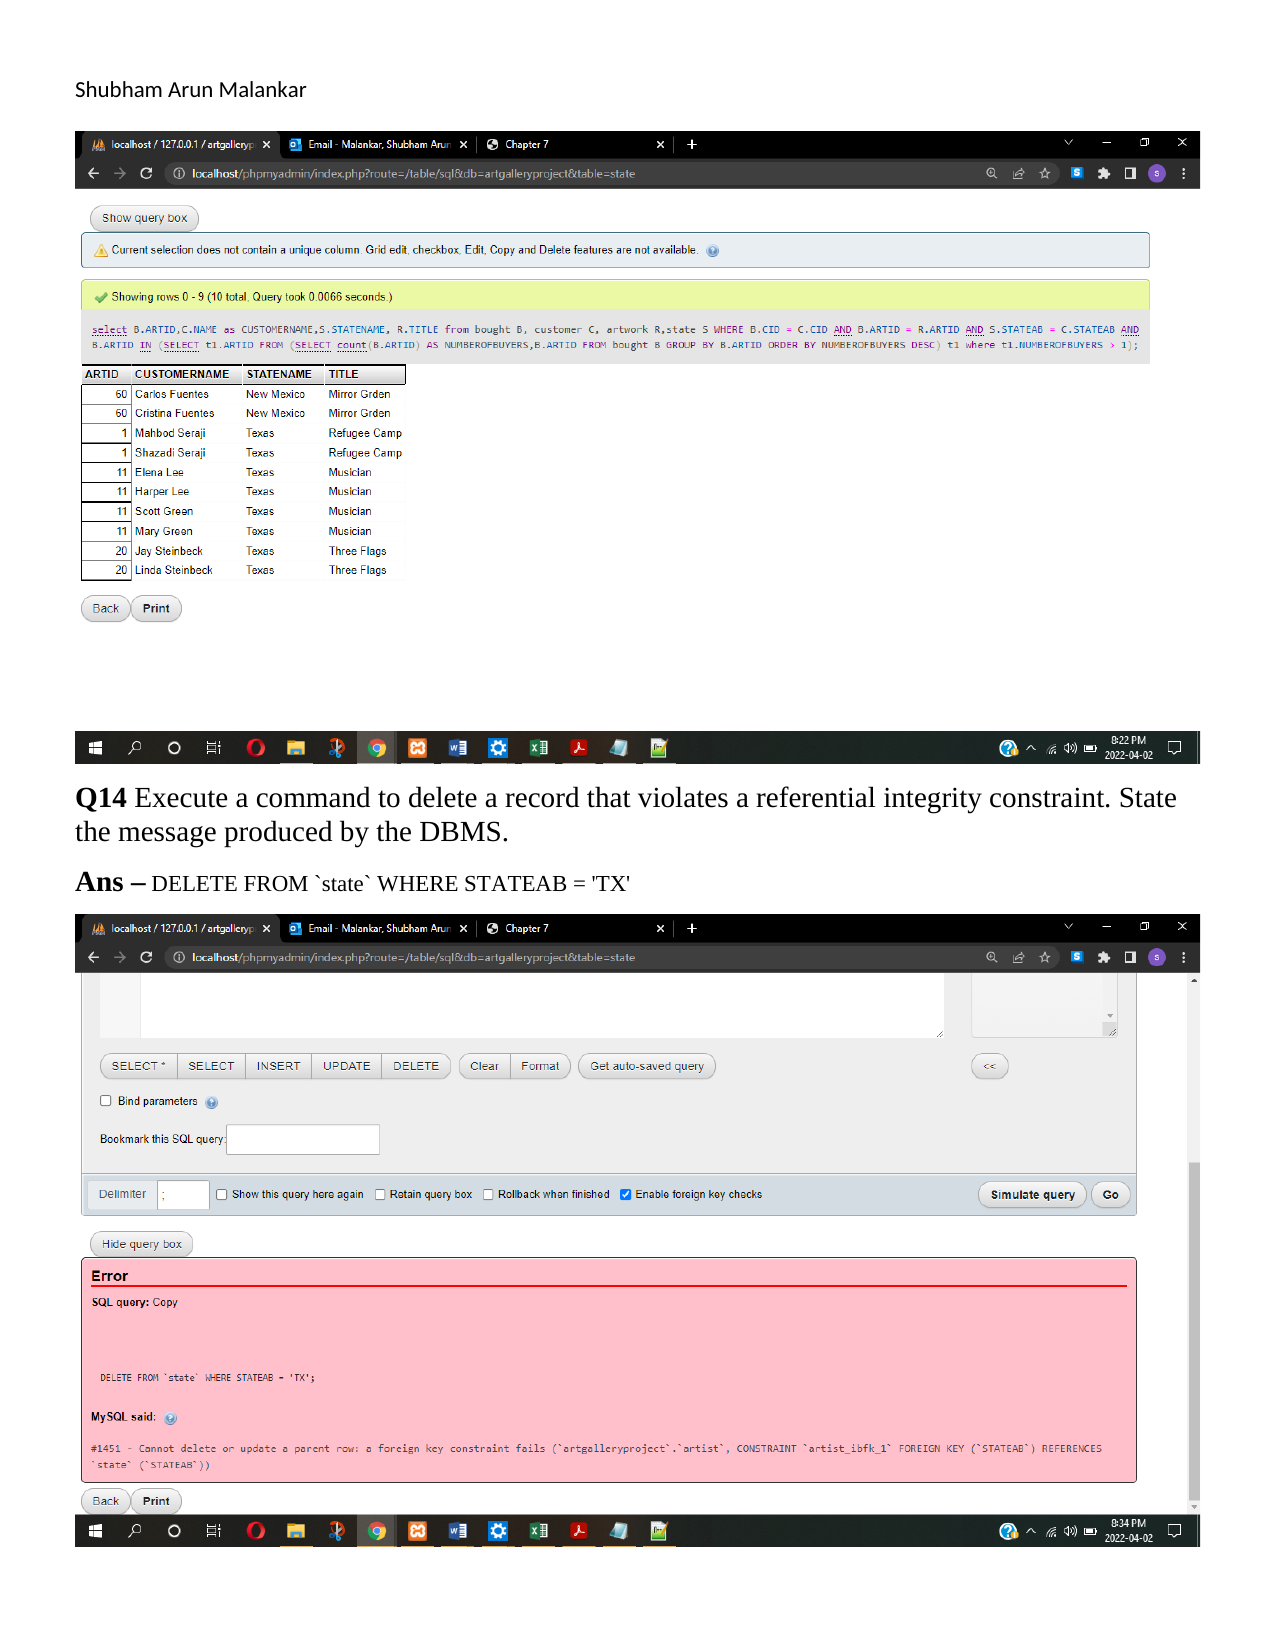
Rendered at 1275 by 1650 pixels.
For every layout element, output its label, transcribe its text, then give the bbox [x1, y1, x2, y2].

picture [75, 914, 1200, 1547]
picture [75, 131, 1200, 764]
text Q14 Execute a command to delete a record that violates a referential integrity constraint. State the message produced by the DBMS. [75, 780, 1200, 847]
text Ans – DELETE FROM `state` WHERE STATEAB = 'TX' [75, 864, 1200, 897]
